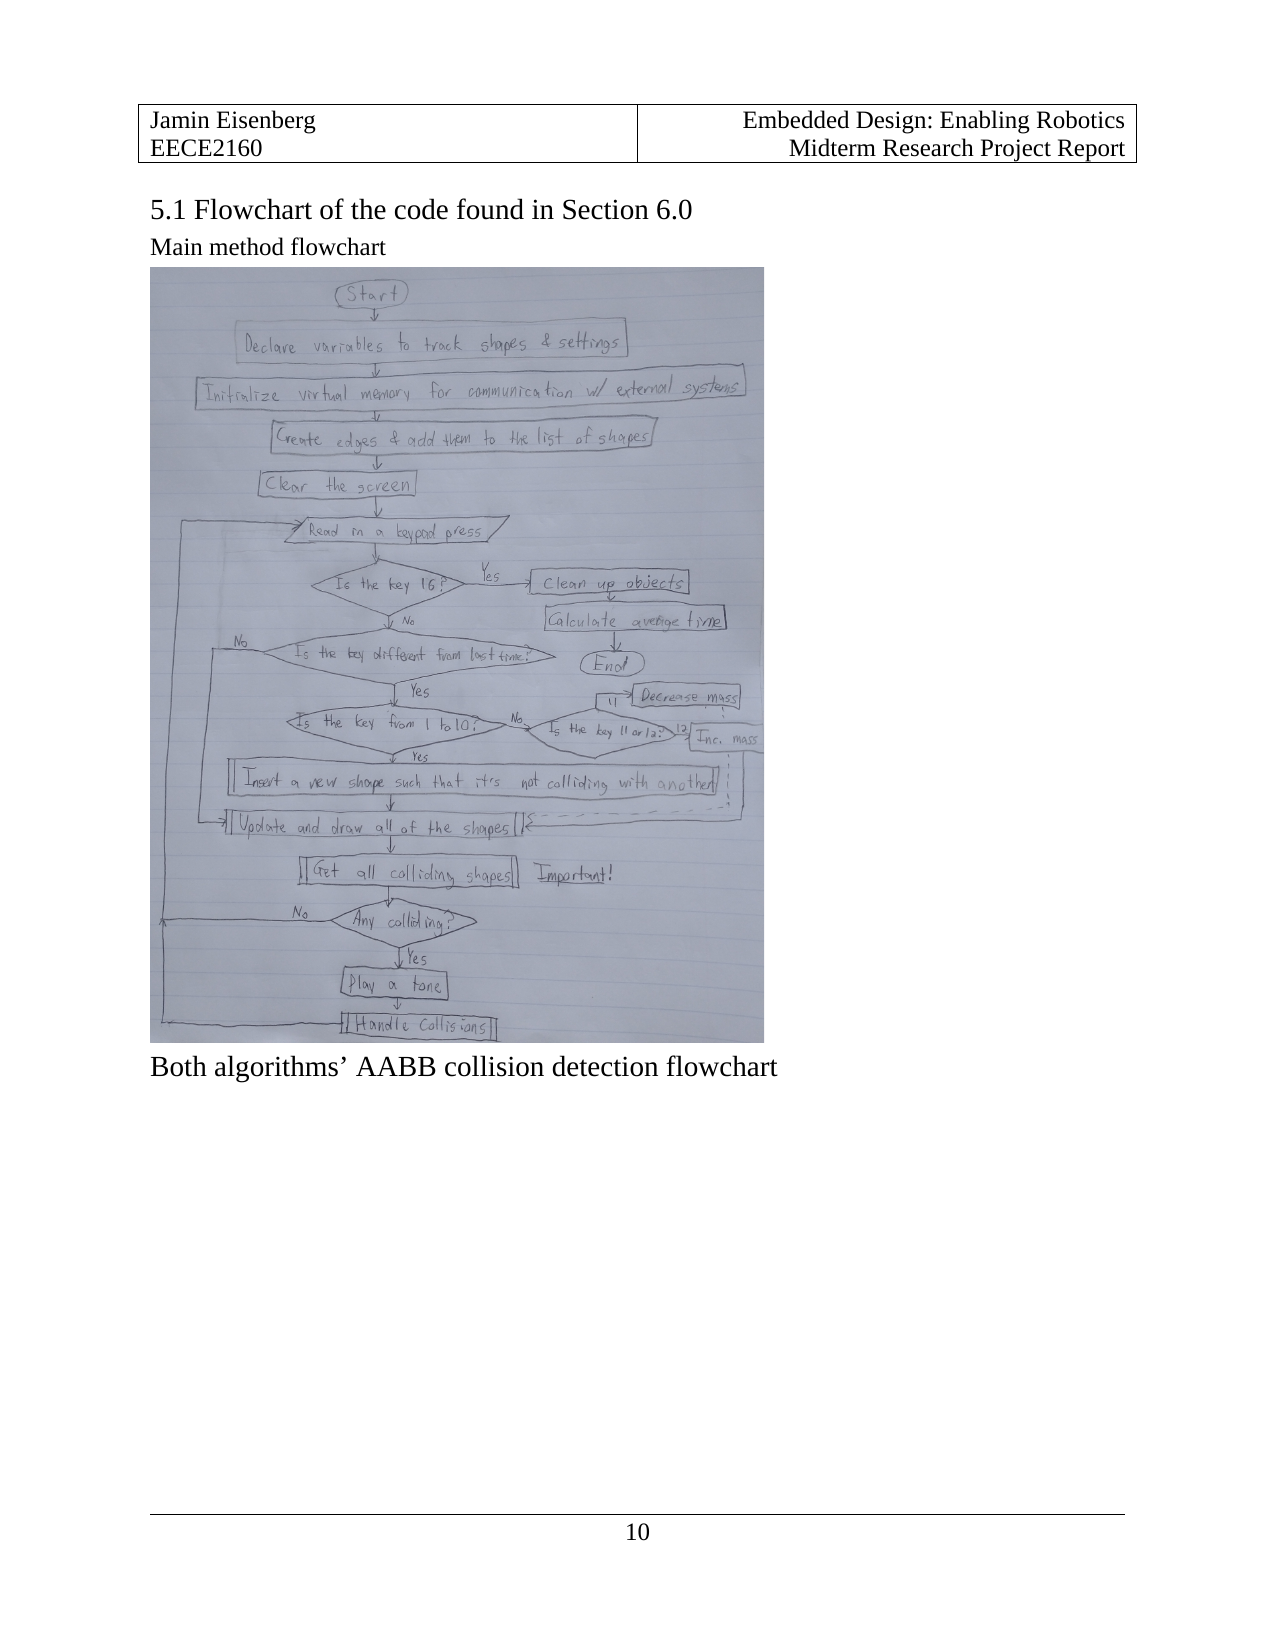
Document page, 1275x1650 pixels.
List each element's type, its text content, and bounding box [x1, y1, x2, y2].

text Main method flowchart [150, 232, 1087, 261]
text 5.1 Flowchart of the code found in Section 6.0 [150, 192, 1087, 226]
text Both algorithms’ AABB collision detection flowchart [150, 1049, 1087, 1082]
picture [150, 267, 765, 1043]
